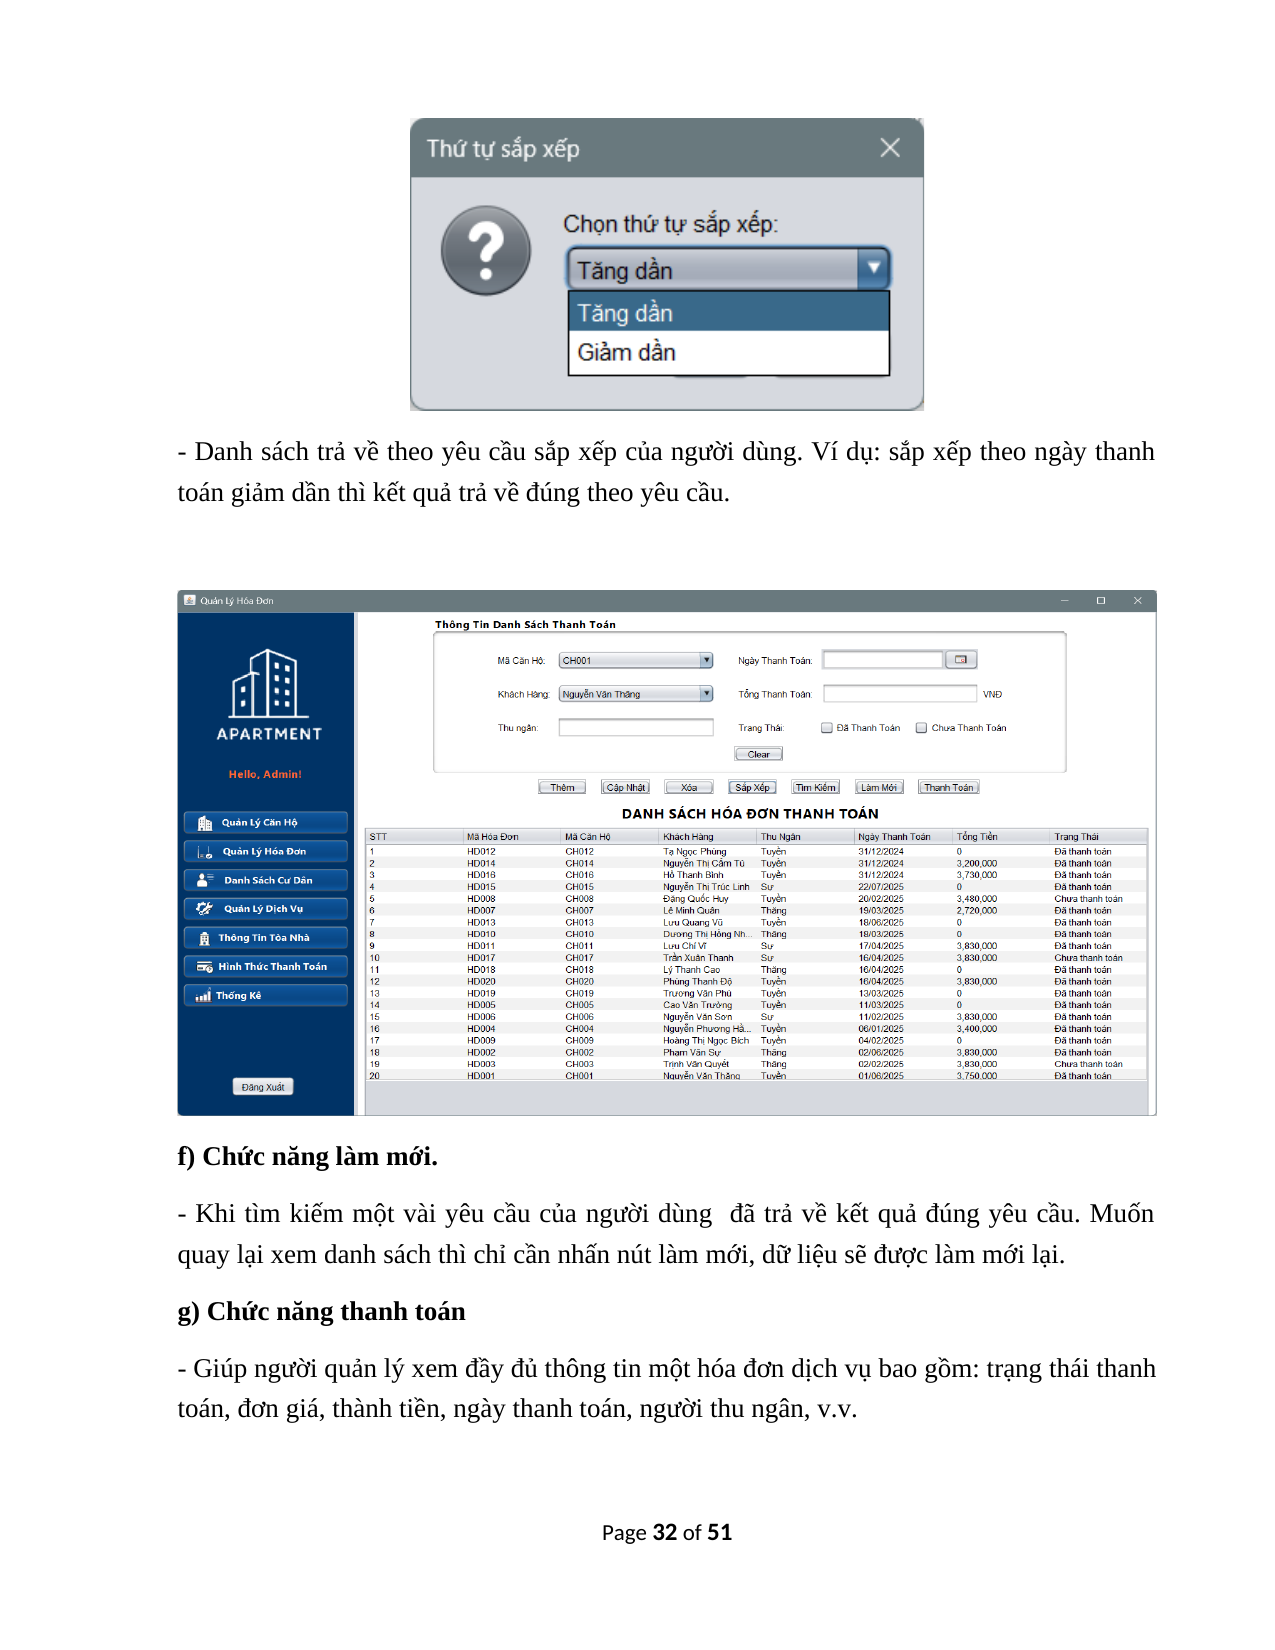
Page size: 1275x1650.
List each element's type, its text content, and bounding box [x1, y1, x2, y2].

picture [177, 590, 1157, 1116]
text - Giúp người quản lý xem đầy đủ thông tin một hóa đơn dịch vụ bao gồm: trạng thái thanh toán, đơn giá, thành tiền, ngày thanh toán, người thu ngân, v.v. [177, 1352, 1157, 1424]
text - Khi tìm kiếm một vài yêu cầu của người dùng đã trả về kết quả đúng yêu cầu. Muốn quay lại xem danh sách thì chỉ cần nhấn nút làm mới, dữ liệu sẽ được làm mới lại. [177, 1198, 1157, 1269]
text - Danh sách trả về theo yêu cầu sắp xếp của người dùng. Ví dụ: sắp xếp theo ngày thanh toán giảm dần thì kết quả trả về đúng theo yêu cầu. [177, 435, 1157, 507]
text g) Chức năng thanh toán [177, 1295, 1157, 1326]
picture [410, 118, 925, 411]
text f) Chức năng làm mới. [177, 1141, 1157, 1172]
